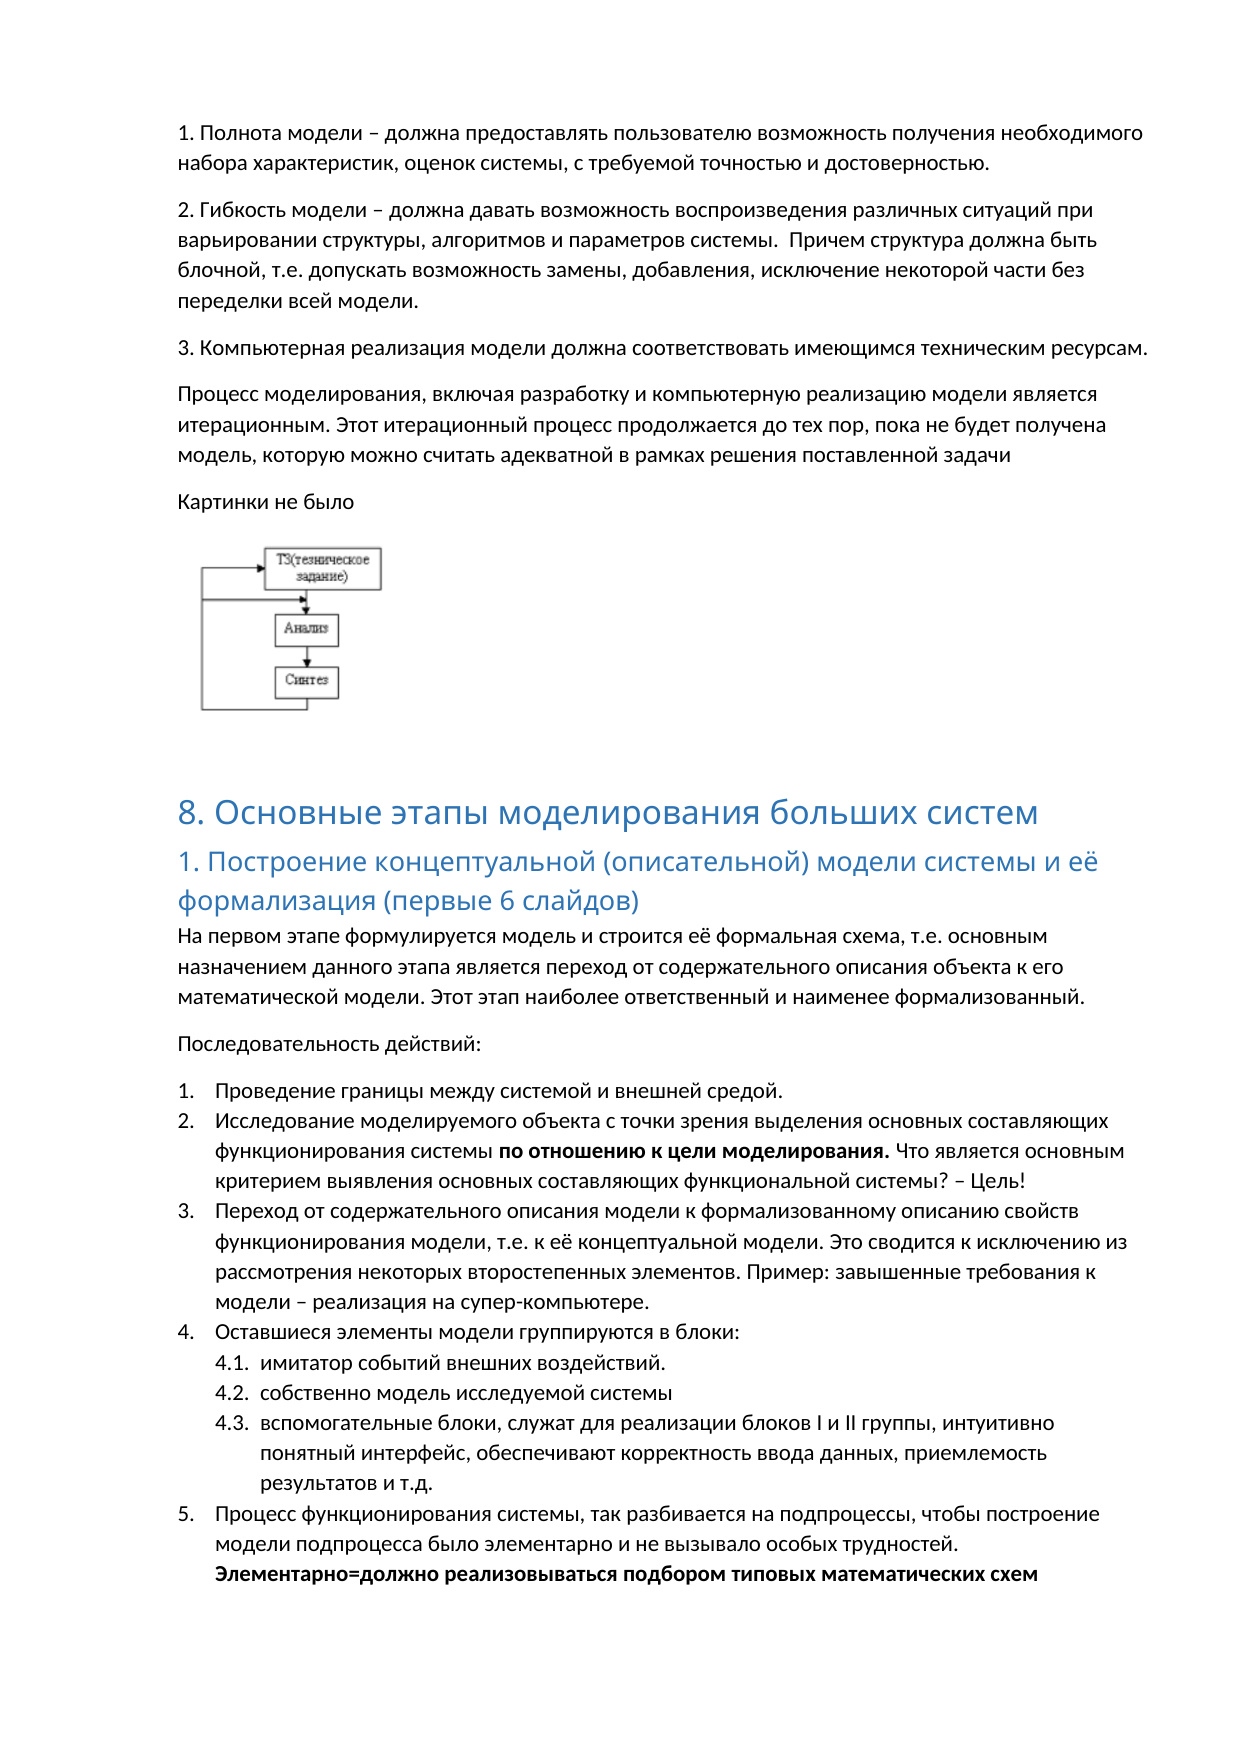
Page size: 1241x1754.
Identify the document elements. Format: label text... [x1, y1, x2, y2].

text Последовательность действий: [177, 1029, 1152, 1057]
subtitle 1. Построение концептуальной (описательной) модели системы и её формализация (первые 6 слайдов) [177, 842, 1152, 919]
list вспомогательные блоки, служат для реализации блоков I и II группы, интуитивно понятный интерфейс, обеспечивают корректность ввода данных, приемлемость результатов и т.д. [215, 1408, 1152, 1496]
text 3. Компьютерная реализация модели должна соответствовать имеющимся техническим ресурсам. [177, 333, 1152, 361]
list Переход от содержательного описания модели к формализованному описанию свойств функционирования модели, т.е. к её концептуальной модели. Это сводится к исключению из рассмотрения некоторых второстепенных элементов. Пример: завышенные требования к модели – реализация на супер-компьютере. [177, 1197, 1152, 1315]
text Картинки не было [177, 487, 1152, 515]
list имитатор событий внешних воздействий. [215, 1348, 1152, 1376]
text Процесс моделирования, включая разработку и компьютерную реализацию модели является итерационным. Этот итерационный процесс продолжается до тех пор, пока не будет получена модель, которую можно считать адекватной в рамках решения поставленной задачи [177, 379, 1152, 468]
text 1. Полнота модели – должна предоставлять пользователю возможность получения необходимого набора характеристик, оценок системы, с требуемой точностью и достоверностью. [177, 118, 1152, 176]
list собственно модель исследуемой системы [215, 1378, 1152, 1406]
list Оставшиеся элементы модели группируются в блоки: [177, 1317, 1152, 1345]
text 2. Гибкость модели – должна давать возможность воспроизведения различных ситуаций при варьировании структуры, алгоритмов и параметров системы. Причем структура должна быть блочной, т.е. допускать возможность замены, добавления, исключение некоторой части без переделки всей модели. [177, 195, 1152, 314]
list Проведение границы между системой и внешней средой. [177, 1076, 1152, 1104]
list Исследование моделируемого объекта с точки зрения выделения основных составляющих функционирования системы по отношению к цели моделирования. Что является основным критерием выявления основных составляющих функциональной системы? – Цель! [177, 1106, 1152, 1194]
picture [177, 533, 389, 715]
subtitle 8. Основные этапы моделирования больших систем [177, 789, 1152, 834]
list Процесс функционирования системы, так разбивается на подпроцессы, чтобы построение модели подпроцесса было элементарно и не вызывало особых трудностей. Элементарно=должно реализовываться подбором типовых математических схем [177, 1499, 1152, 1587]
text На первом этапе формулируется модель и строится её формальная схема, т.е. основным назначением данного этапа является переход от содержательного описания объекта к его математической модели. Этот этап наиболее ответственный и наименее формализованный. [177, 922, 1152, 1010]
